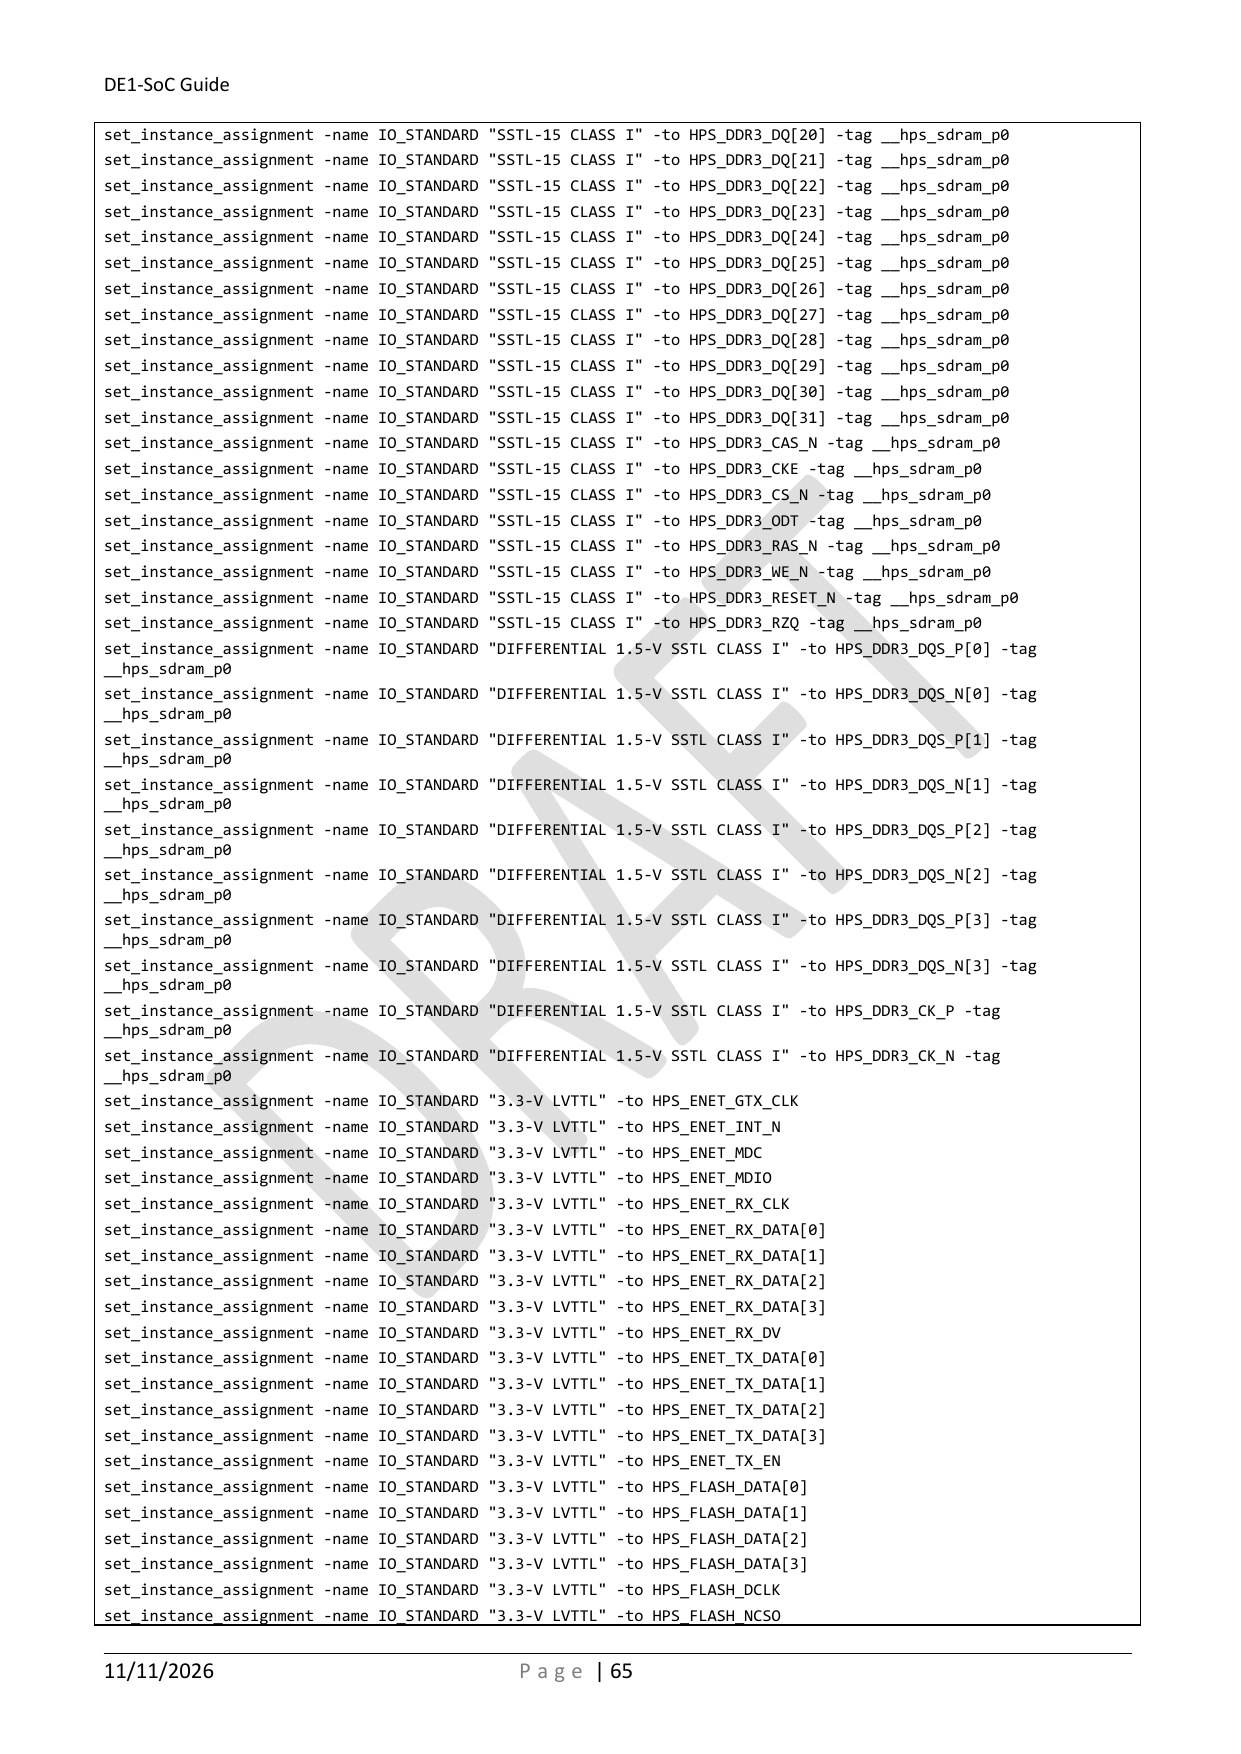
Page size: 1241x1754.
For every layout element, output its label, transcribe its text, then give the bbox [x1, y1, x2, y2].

text set_instance_assignment -name IO_STANDARD "DIFFERENTIAL 1.5-V SSTL CLASS I" -to HPS_DDR3_DQS_P[2] -tag __hps_sdram_p0 [95, 817, 1140, 859]
text set_instance_assignment -name IO_STANDARD "SSTL-15 CLASS I" -to HPS_DDR3_DQ[25] -tag __hps_sdram_p0 [95, 250, 1140, 273]
text set_instance_assignment -name IO_STANDARD "SSTL-15 CLASS I" -to HPS_DDR3_DQ[31] -tag __hps_sdram_p0 [95, 405, 1140, 427]
text set_instance_assignment -name IO_STANDARD "3.3-V LVTTL" -to HPS_ENET_MDC [95, 1140, 1140, 1162]
text set_instance_assignment -name IO_STANDARD "SSTL-15 CLASS I" -to HPS_DDR3_DQ[24] -tag __hps_sdram_p0 [95, 224, 1140, 247]
text set_instance_assignment -name IO_STANDARD "SSTL-15 CLASS I" -to HPS_DDR3_DQ[26] -tag __hps_sdram_p0 [95, 276, 1140, 299]
text set_instance_assignment -name IO_STANDARD "SSTL-15 CLASS I" -to HPS_DDR3_CAS_N -tag __hps_sdram_p0 [95, 430, 1140, 453]
text set_instance_assignment -name IO_STANDARD "SSTL-15 CLASS I" -to HPS_DDR3_CS_N -tag __hps_sdram_p0 [95, 482, 1140, 504]
text set_instance_assignment -name IO_STANDARD "SSTL-15 CLASS I" -to HPS_DDR3_DQ[29] -tag __hps_sdram_p0 [95, 353, 1140, 376]
text set_instance_assignment -name IO_STANDARD "DIFFERENTIAL 1.5-V SSTL CLASS I" -to HPS_DDR3_DQS_P[0] -tag __hps_sdram_p0 [95, 636, 1140, 678]
text set_instance_assignment -name IO_STANDARD "3.3-V LVTTL" -to HPS_ENET_TX_DATA[0] [95, 1346, 1140, 1368]
text set_instance_assignment -name IO_STANDARD "3.3-V LVTTL" -to HPS_ENET_RX_CLK [95, 1191, 1140, 1214]
text set_instance_assignment -name IO_STANDARD "3.3-V LVTTL" -to HPS_ENET_TX_DATA[3] [95, 1423, 1140, 1445]
text set_instance_assignment -name IO_STANDARD "3.3-V LVTTL" -to HPS_FLASH_DATA[1] [95, 1500, 1140, 1523]
text set_instance_assignment -name IO_STANDARD "3.3-V LVTTL" -to HPS_ENET_GTX_CLK [95, 1088, 1140, 1111]
text set_instance_assignment -name IO_STANDARD "3.3-V LVTTL" -to HPS_FLASH_DATA[2] [95, 1526, 1140, 1548]
text set_instance_assignment -name IO_STANDARD "DIFFERENTIAL 1.5-V SSTL CLASS I" -to HPS_DDR3_DQS_P[3] -tag __hps_sdram_p0 [95, 907, 1140, 949]
text set_instance_assignment -name IO_STANDARD "SSTL-15 CLASS I" -to HPS_DDR3_DQ[21] -tag __hps_sdram_p0 [95, 147, 1140, 170]
text set_instance_assignment -name IO_STANDARD "3.3-V LVTTL" -to HPS_ENET_TX_EN [95, 1448, 1140, 1471]
text set_instance_assignment -name IO_STANDARD "3.3-V LVTTL" -to HPS_ENET_TX_DATA[1] [95, 1371, 1140, 1394]
text set_instance_assignment -name IO_STANDARD "SSTL-15 CLASS I" -to HPS_DDR3_RAS_N -tag __hps_sdram_p0 [95, 533, 1140, 556]
text set_instance_assignment -name IO_STANDARD "SSTL-15 CLASS I" -to HPS_DDR3_RZQ -tag __hps_sdram_p0 [95, 611, 1140, 633]
text set_instance_assignment -name IO_STANDARD "SSTL-15 CLASS I" -to HPS_DDR3_DQ[23] -tag __hps_sdram_p0 [95, 199, 1140, 221]
text set_instance_assignment -name IO_STANDARD "SSTL-15 CLASS I" -to HPS_DDR3_DQ[20] -tag __hps_sdram_p0 [95, 123, 1140, 144]
text set_instance_assignment -name IO_STANDARD "DIFFERENTIAL 1.5-V SSTL CLASS I" -to HPS_DDR3_DQS_N[0] -tag __hps_sdram_p0 [95, 681, 1140, 723]
text set_instance_assignment -name IO_STANDARD "3.3-V LVTTL" -to HPS_ENET_RX_DATA[0] [95, 1217, 1140, 1239]
text set_instance_assignment -name IO_STANDARD "3.3-V LVTTL" -to HPS_FLASH_DCLK [95, 1577, 1140, 1600]
text set_instance_assignment -name IO_STANDARD "DIFFERENTIAL 1.5-V SSTL CLASS I" -to HPS_DDR3_CK_P -tag __hps_sdram_p0 [95, 998, 1140, 1040]
text set_instance_assignment -name IO_STANDARD "3.3-V LVTTL" -to HPS_ENET_TX_DATA[2] [95, 1397, 1140, 1420]
text set_instance_assignment -name IO_STANDARD "3.3-V LVTTL" -to HPS_FLASH_DATA[3] [95, 1551, 1140, 1574]
text set_instance_assignment -name IO_STANDARD "SSTL-15 CLASS I" -to HPS_DDR3_RESET_N -tag __hps_sdram_p0 [95, 585, 1140, 607]
text set_instance_assignment -name IO_STANDARD "3.3-V LVTTL" -to HPS_FLASH_NCSO [95, 1603, 1140, 1624]
text set_instance_assignment -name IO_STANDARD "SSTL-15 CLASS I" -to HPS_DDR3_DQ[30] -tag __hps_sdram_p0 [95, 379, 1140, 402]
text set_instance_assignment -name IO_STANDARD "SSTL-15 CLASS I" -to HPS_DDR3_WE_N -tag __hps_sdram_p0 [95, 559, 1140, 582]
text set_instance_assignment -name IO_STANDARD "SSTL-15 CLASS I" -to HPS_DDR3_ODT -tag __hps_sdram_p0 [95, 508, 1140, 530]
text set_instance_assignment -name IO_STANDARD "DIFFERENTIAL 1.5-V SSTL CLASS I" -to HPS_DDR3_DQS_P[1] -tag __hps_sdram_p0 [95, 727, 1140, 769]
text set_instance_assignment -name IO_STANDARD "SSTL-15 CLASS I" -to HPS_DDR3_CKE -tag __hps_sdram_p0 [95, 456, 1140, 479]
text set_instance_assignment -name IO_STANDARD "DIFFERENTIAL 1.5-V SSTL CLASS I" -to HPS_DDR3_DQS_N[2] -tag __hps_sdram_p0 [95, 862, 1140, 904]
text set_instance_assignment -name IO_STANDARD "SSTL-15 CLASS I" -to HPS_DDR3_DQ[27] -tag __hps_sdram_p0 [95, 302, 1140, 324]
text set_instance_assignment -name IO_STANDARD "DIFFERENTIAL 1.5-V SSTL CLASS I" -to HPS_DDR3_CK_N -tag __hps_sdram_p0 [95, 1043, 1140, 1085]
text set_instance_assignment -name IO_STANDARD "3.3-V LVTTL" -to HPS_ENET_RX_DATA[2] [95, 1268, 1140, 1291]
text set_instance_assignment -name IO_STANDARD "SSTL-15 CLASS I" -to HPS_DDR3_DQ[22] -tag __hps_sdram_p0 [95, 173, 1140, 196]
text set_instance_assignment -name IO_STANDARD "DIFFERENTIAL 1.5-V SSTL CLASS I" -to HPS_DDR3_DQS_N[1] -tag __hps_sdram_p0 [95, 772, 1140, 814]
text set_instance_assignment -name IO_STANDARD "3.3-V LVTTL" -to HPS_ENET_MDIO [95, 1166, 1140, 1188]
text set_instance_assignment -name IO_STANDARD "3.3-V LVTTL" -to HPS_ENET_INT_N [95, 1114, 1140, 1137]
text set_instance_assignment -name IO_STANDARD "3.3-V LVTTL" -to HPS_FLASH_DATA[0] [95, 1474, 1140, 1497]
text set_instance_assignment -name IO_STANDARD "3.3-V LVTTL" -to HPS_ENET_RX_DATA[1] [95, 1243, 1140, 1265]
text set_instance_assignment -name IO_STANDARD "SSTL-15 CLASS I" -to HPS_DDR3_DQ[28] -tag __hps_sdram_p0 [95, 327, 1140, 350]
text set_instance_assignment -name IO_STANDARD "3.3-V LVTTL" -to HPS_ENET_RX_DATA[3] [95, 1294, 1140, 1317]
text set_instance_assignment -name IO_STANDARD "DIFFERENTIAL 1.5-V SSTL CLASS I" -to HPS_DDR3_DQS_N[3] -tag __hps_sdram_p0 [95, 953, 1140, 995]
text set_instance_assignment -name IO_STANDARD "3.3-V LVTTL" -to HPS_ENET_RX_DV [95, 1320, 1140, 1342]
